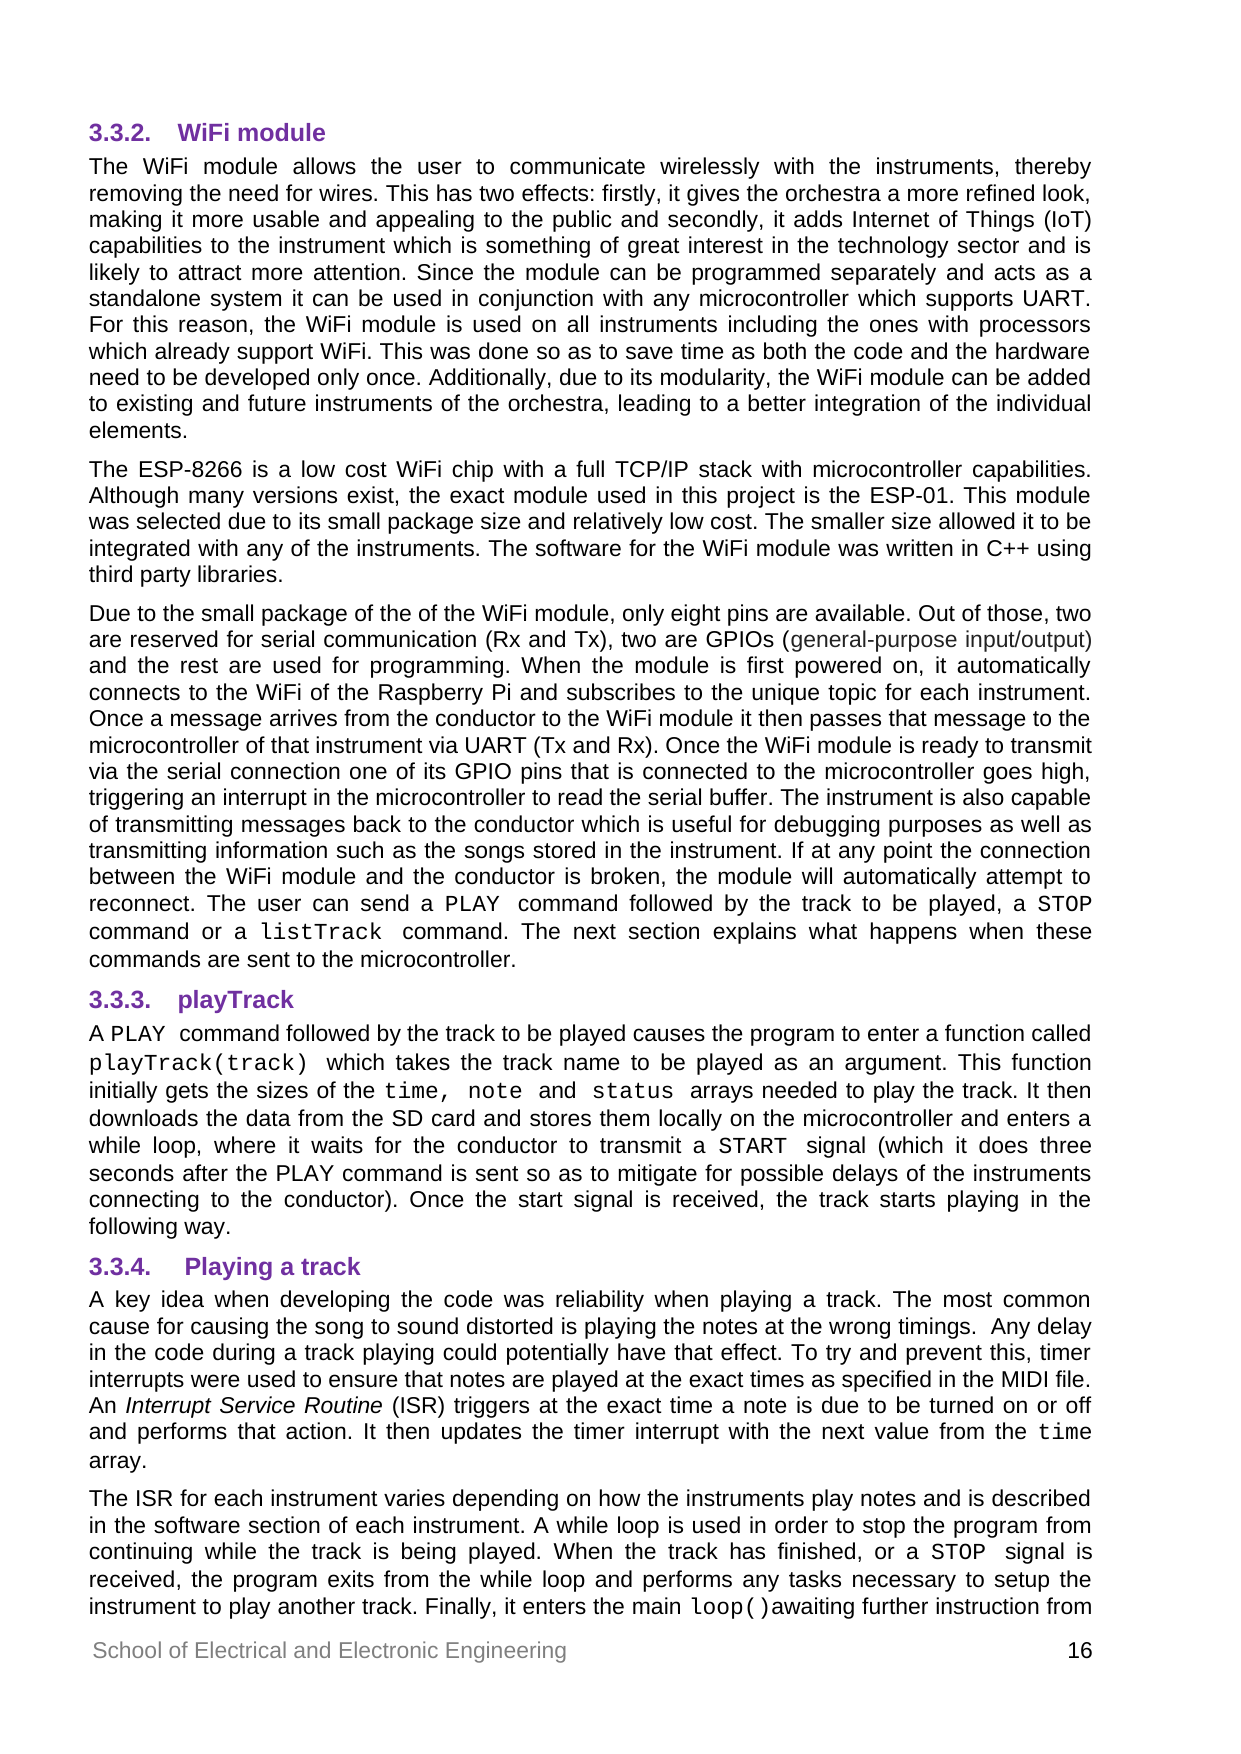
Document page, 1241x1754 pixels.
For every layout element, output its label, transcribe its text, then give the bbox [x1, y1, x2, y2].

subtitle playTrack [89, 985, 1092, 1014]
text Due to the small package of the of the WiFi module, only eight pins are available. Out of those, two are reserved for serial communication (Rx and Tx), two are GPIOs (general-purpose input/output) and the rest are used for programming. When the module is first powered on, it automatically connects to the WiFi of the Raspberry Pi and subscribes to the unique topic for each instrument. Once a message arrives from the conductor to the WiFi module it then passes that message to the microcontroller of that instrument via UART (Tx and Rx). Once the WiFi module is ready to transmit via the serial connection one of its GPIO pins that is connected to the microcontroller goes high, triggering an interrupt in the microcontroller to read the serial buffer. The instrument is also capable of transmitting messages back to the conductor which is useful for debugging purposes as well as transmitting information such as the songs stored in the instrument. If at any point the connection between the WiFi module and the conductor is broken, the module will automatically attempt to reconnect. The user can send a PLAY command followed by the track to be played, a STOP command or a listTrack command. The next section explains what happens when these commands are sent to the microcontroller. [89, 600, 1092, 973]
text The WiFi module allows the user to communicate wirelessly with the instruments, thereby removing the need for wires. This has two effects: firstly, it gives the orchestra a more refined look, making it more usable and appealing to the public and secondly, it adds Internet of Things (IoT) capabilities to the instrument which is something of great interest in the technology sector and is likely to attract more attention. Since the module can be programmed separately and acts as a standalone system it can be used in conjunction with any microcontroller which supports UART. For this reason, the WiFi module is used on all instruments including the ones with processors which already support WiFi. This was done so as to save time as both the code and the hardware need to be developed only once. Additionally, due to its modularity, the WiFi module can be added to existing and future instruments of the orchestra, leading to a better integration of the individual elements. [89, 153, 1092, 443]
text The ESP-8266 is a low cost WiFi chip with a full TCP/IP stack with microcontroller capabilities. Although many versions exist, the exact module used in this project is the ESP-01. This module was selected due to its small package size and relatively low cost. The smaller size allowed it to be integrated with any of the instruments. The software for the WiFi module was written in C++ using third party libraries. [89, 456, 1092, 587]
subtitle WiFi module [89, 118, 1092, 147]
text A key idea when developing the code was reliability when playing a track. The most common cause for causing the song to sound distorted is playing the notes at the wrong timings. Any delay in the code during a track playing could potentially have that effect. To try and prevent this, timer interrupts were used to ensure that notes are played at the exact times as specified in the MIDI file. An Interrupt Service Routine (ISR) triggers at the exact time a note is due to be turned on or off and performs that action. It then updates the timer interrupt with the next value from the time array. [89, 1286, 1092, 1473]
subtitle Playing a track [89, 1251, 1092, 1280]
text A PLAY command followed by the track to be played causes the program to enter a function called playTrack(track) which takes the track name to be played as an argument. This function initially gets the sizes of the time, note and status arrays needed to play the track. It then downloads the data from the SD card and stores them locally on the microcontroller and enters a while loop, where it waits for the conductor to transmit a START signal (which it does three seconds after the PLAY command is sent so as to mitigate for possible delays of the instruments connecting to the conductor). Once the start signal is received, the track starts playing in the following way. [89, 1020, 1092, 1239]
